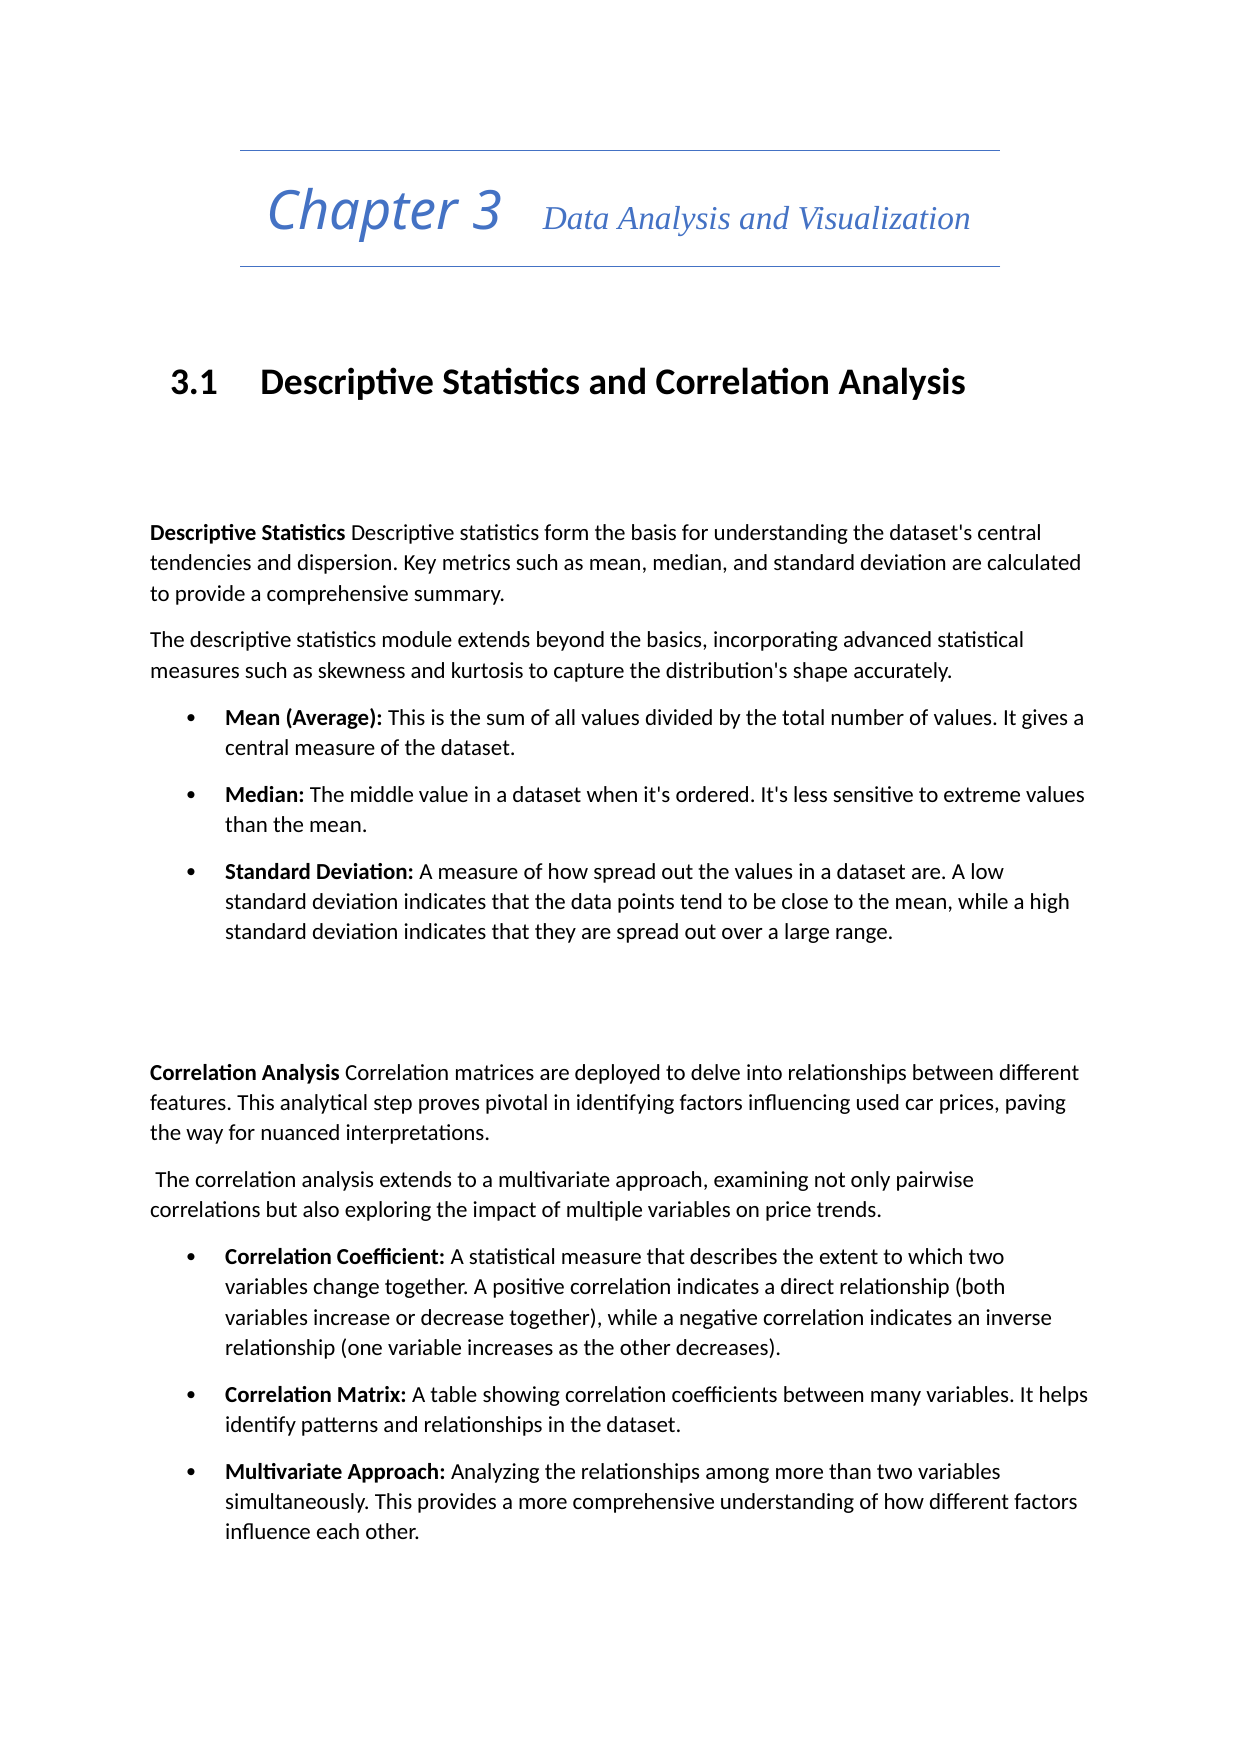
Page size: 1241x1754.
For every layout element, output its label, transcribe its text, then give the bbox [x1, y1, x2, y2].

list Mean (Average): This is the sum of all values divided by the total number of values. It gives a central measure of the dataset. [187, 703, 1090, 761]
text Chapter 3 Data Analysis and Visualization [240, 151, 1000, 266]
list Median: The middle value in a dataset when it's ordered. It's less sensitive to extreme values than the mean. [187, 780, 1090, 838]
text The correlation analysis extends to a multivariate approach, examining not only pairwise correlations but also exploring the impact of multiple variables on price trends. [150, 1165, 1090, 1223]
list Correlation Coefficient: A statistical measure that describes the extent to which two variables change together. A positive correlation indicates a direct relationship (both variables increase or decrease together), while a negative correlation indicates an inverse relationship (one variable increases as the other decreases). [187, 1242, 1090, 1361]
list Multivariate Approach: Analyzing the relationships among more than two variables simultaneously. This provides a more comprehensive understanding of how different factors influence each other. [187, 1457, 1090, 1545]
text Descriptive Statistics Descriptive statistics form the basis for understanding the dataset's central tendencies and dispersion. Key metrics such as mean, median, and standard deviation are calculated to provide a comprehensive summary. [150, 518, 1090, 607]
list Standard Deviation: A measure of how spread out the values in a dataset are. A low standard deviation indicates that the data points tend to be close to the mean, while a high standard deviation indicates that they are spread out over a large range. [187, 857, 1090, 945]
text Correlation Analysis Correlation matrices are deployed to delve into relationships between different features. This analytical step proves pivotal in identifying factors influencing used car prices, paving the way for nuanced interpretations. [150, 1058, 1090, 1146]
text 3.1 Descriptive Statistics and Correlation Analysis [150, 358, 1090, 404]
list Correlation Matrix: A table showing correlation coefficients between many variables. It helps identify patterns and relationships in the dataset. [187, 1380, 1090, 1438]
text The descriptive statistics module extends beyond the basics, incorporating advanced statistical measures such as skewness and kurtosis to capture the distribution's shape accurately. [150, 626, 1090, 684]
